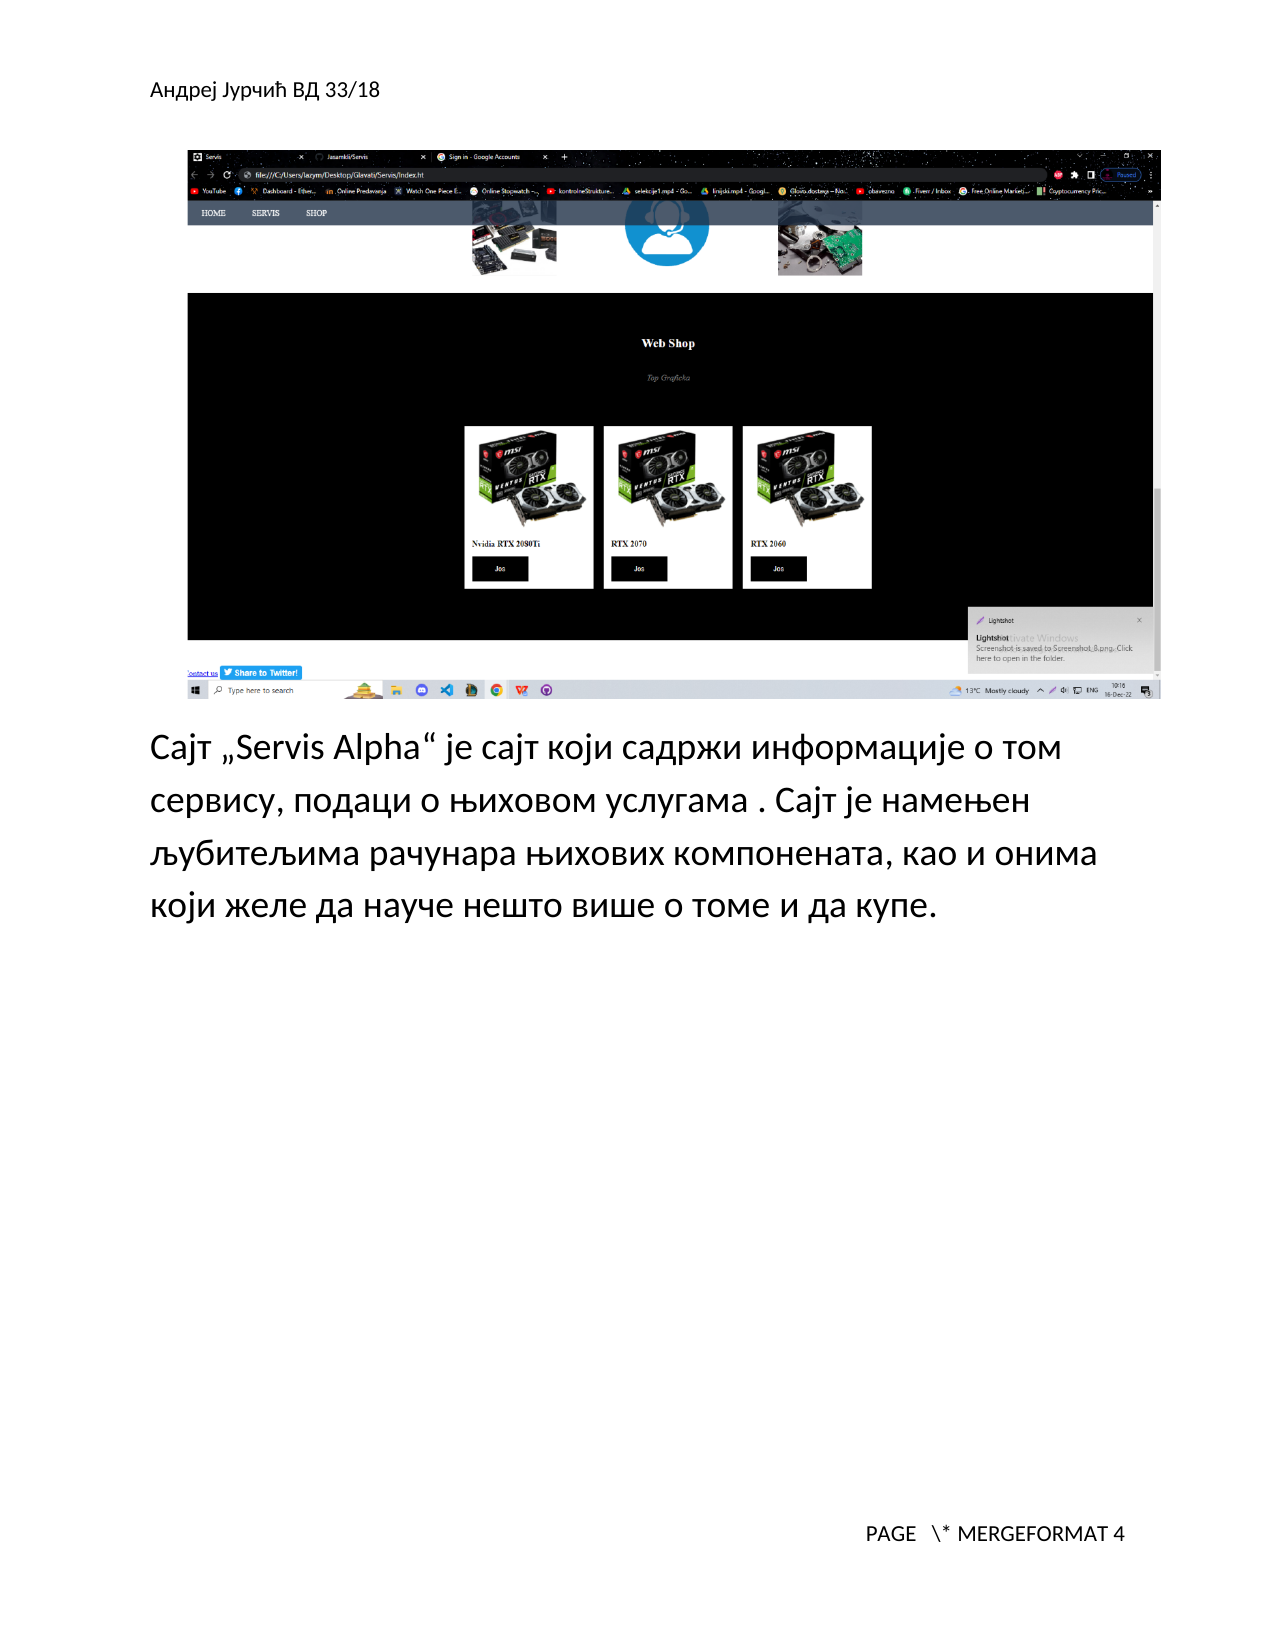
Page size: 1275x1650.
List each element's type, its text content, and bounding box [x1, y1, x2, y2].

picture [187, 150, 1161, 699]
text Сајт „Servis Alpha“ је сајт који садржи информације о том сервису, подаци о њиховом услугама . Сајт је намењен љубитељима рачунара њихових компонената, као и онима који желе да науче нешто више о томе и да купе. [150, 723, 1125, 927]
